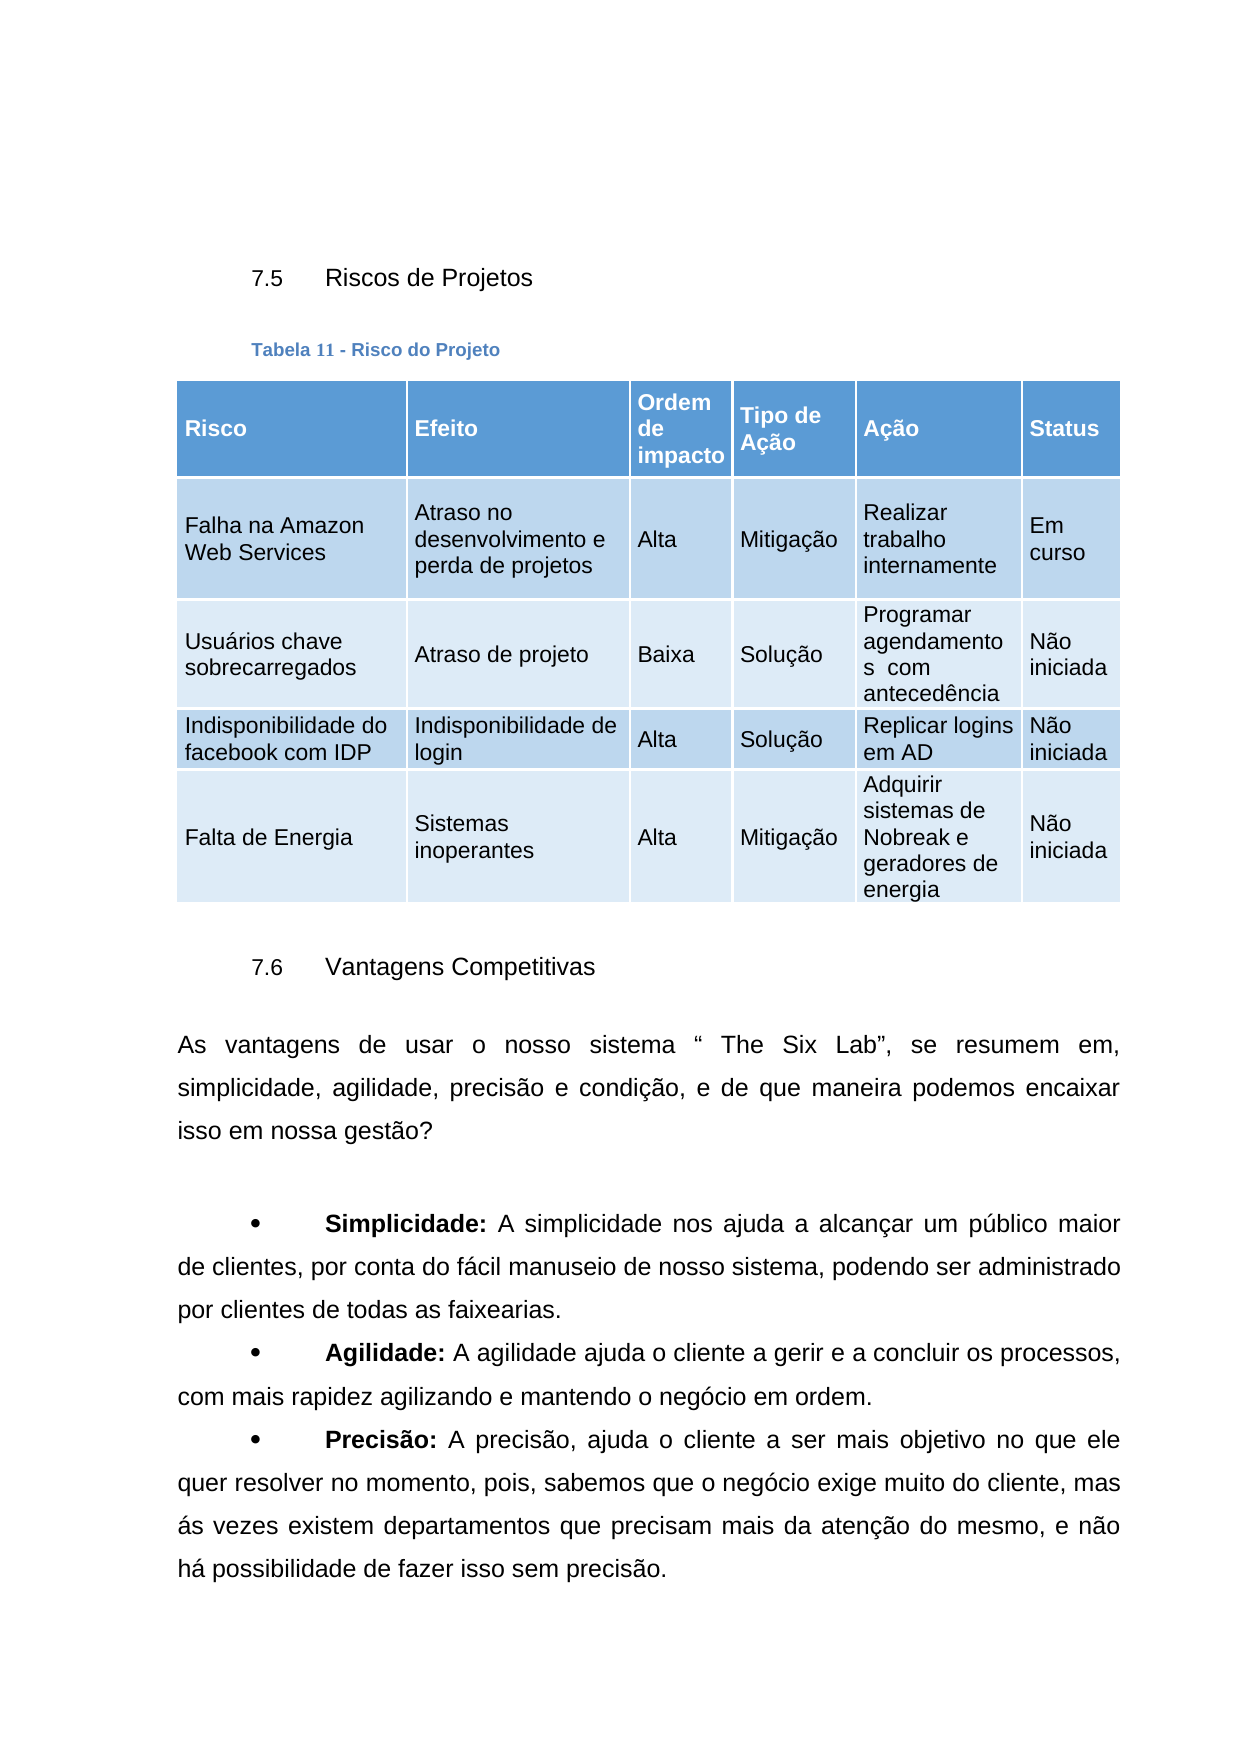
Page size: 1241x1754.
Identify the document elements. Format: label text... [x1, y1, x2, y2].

table_header Status [1023, 381, 1120, 476]
table_cell Indisponibilidade do facebook com IDP [177, 710, 406, 768]
table_cell Solução [734, 601, 855, 707]
table_cell Sistemas inoperantes [408, 771, 629, 902]
table_cell Alta [631, 479, 731, 598]
table_cell Atraso no desenvolvimento e perda de projetos [408, 479, 629, 598]
table_cell Baixa [631, 601, 731, 707]
table_header Efeito [408, 381, 629, 476]
text Tabela 11 - Risco do Projeto [251, 338, 1122, 360]
table_cell Não iniciada [1023, 771, 1120, 902]
table_header Ordem de impacto [631, 381, 731, 476]
table_cell Mitigação [734, 479, 855, 598]
table_cell Alta [631, 710, 731, 768]
table_cell Replicar logins em AD [857, 710, 1021, 768]
list Vantagens Competitivas [177, 952, 1122, 981]
list Riscos de Projetos [177, 263, 1122, 292]
table_cell Falha na Amazon Web Services [177, 479, 406, 598]
table_cell Adquirir sistemas de Nobreak e geradores de energia [857, 771, 1021, 902]
list Simplicidade: A simplicidade nos ajuda a alcançar um público maior de clientes, por conta do fácil manuseio de nosso sistema, podendo ser administrado por clientes de todas as faixearias. [177, 1209, 1122, 1324]
table_cell Alta [631, 771, 731, 902]
table_cell Atraso de projeto [408, 601, 629, 707]
list Agilidade: A agilidade ajuda o cliente a gerir e a concluir os processos, com mais rapidez agilizando e mantendo o negócio em ordem. [177, 1338, 1122, 1410]
table_cell Solução [734, 710, 855, 768]
table_cell Indisponibilidade de login [408, 710, 629, 768]
list Precisão: A precisão, ajuda o cliente a ser mais objetivo no que ele quer resolver no momento, pois, sabemos que o negócio exige muito do cliente, mas ás vezes existem departamentos que precisam mais da atenção do mesmo, e não há possibilidade de fazer isso sem precisão. [177, 1424, 1122, 1583]
table_header Risco [177, 381, 406, 476]
table_cell Usuários chave sobrecarregados [177, 601, 406, 707]
table_header Ação [857, 381, 1021, 476]
text As vantagens de usar o nosso sistema “ The Six Lab”, se resumem em, simplicidade, agilidade, precisão e condição, e de que maneira podemos encaixar isso em nossa gestão? [177, 1030, 1122, 1145]
table_cell Não iniciada [1023, 601, 1120, 707]
table_cell Em curso [1023, 479, 1120, 598]
table_cell Falta de Energia [177, 771, 406, 902]
table_header Tipo de Ação [734, 381, 855, 476]
table_cell Programar agendamentos com antecedência [857, 601, 1021, 707]
table_cell Mitigação [734, 771, 855, 902]
table_cell Não iniciada [1023, 710, 1120, 768]
table_cell Realizar trabalho internamente [857, 479, 1021, 598]
